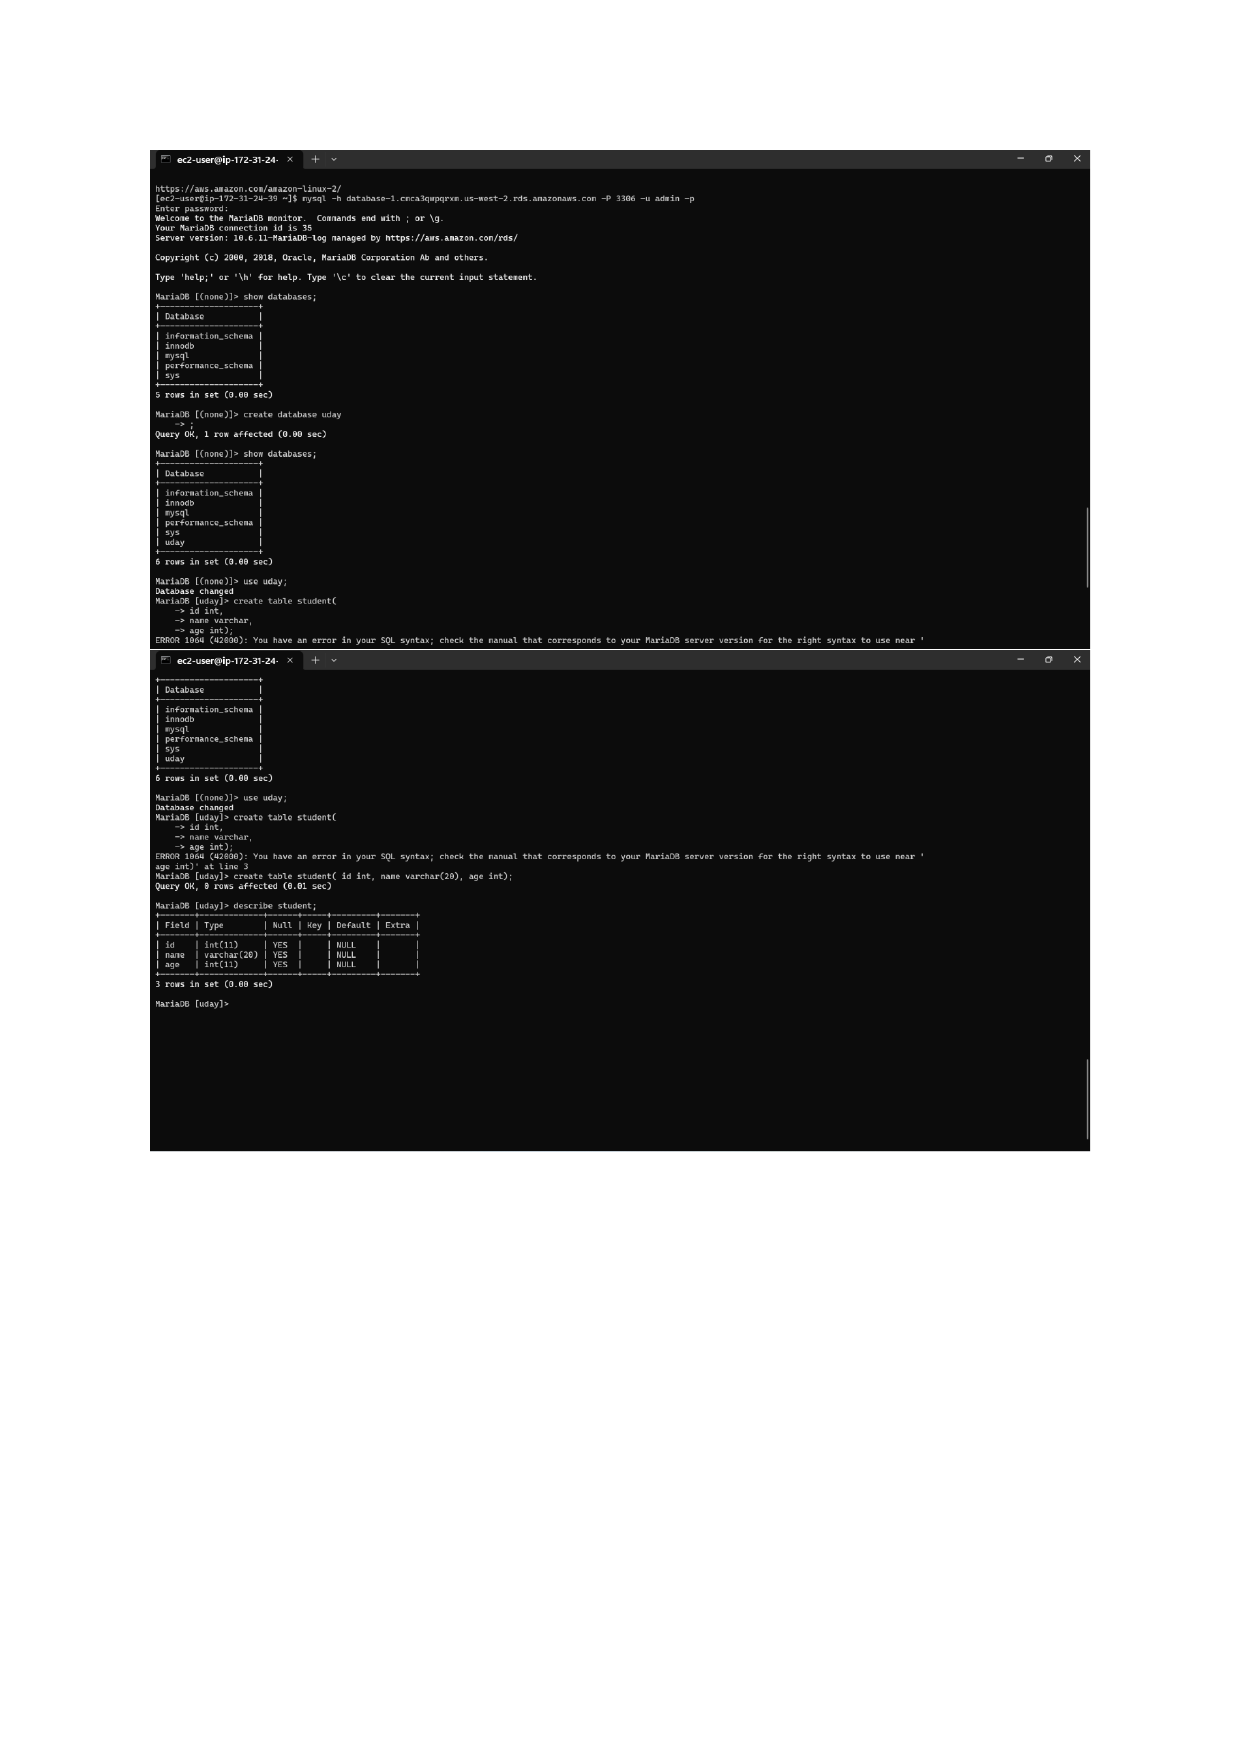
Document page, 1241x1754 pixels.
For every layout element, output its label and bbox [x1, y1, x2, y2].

picture [150, 150, 1091, 649]
picture [150, 650, 1091, 1152]
